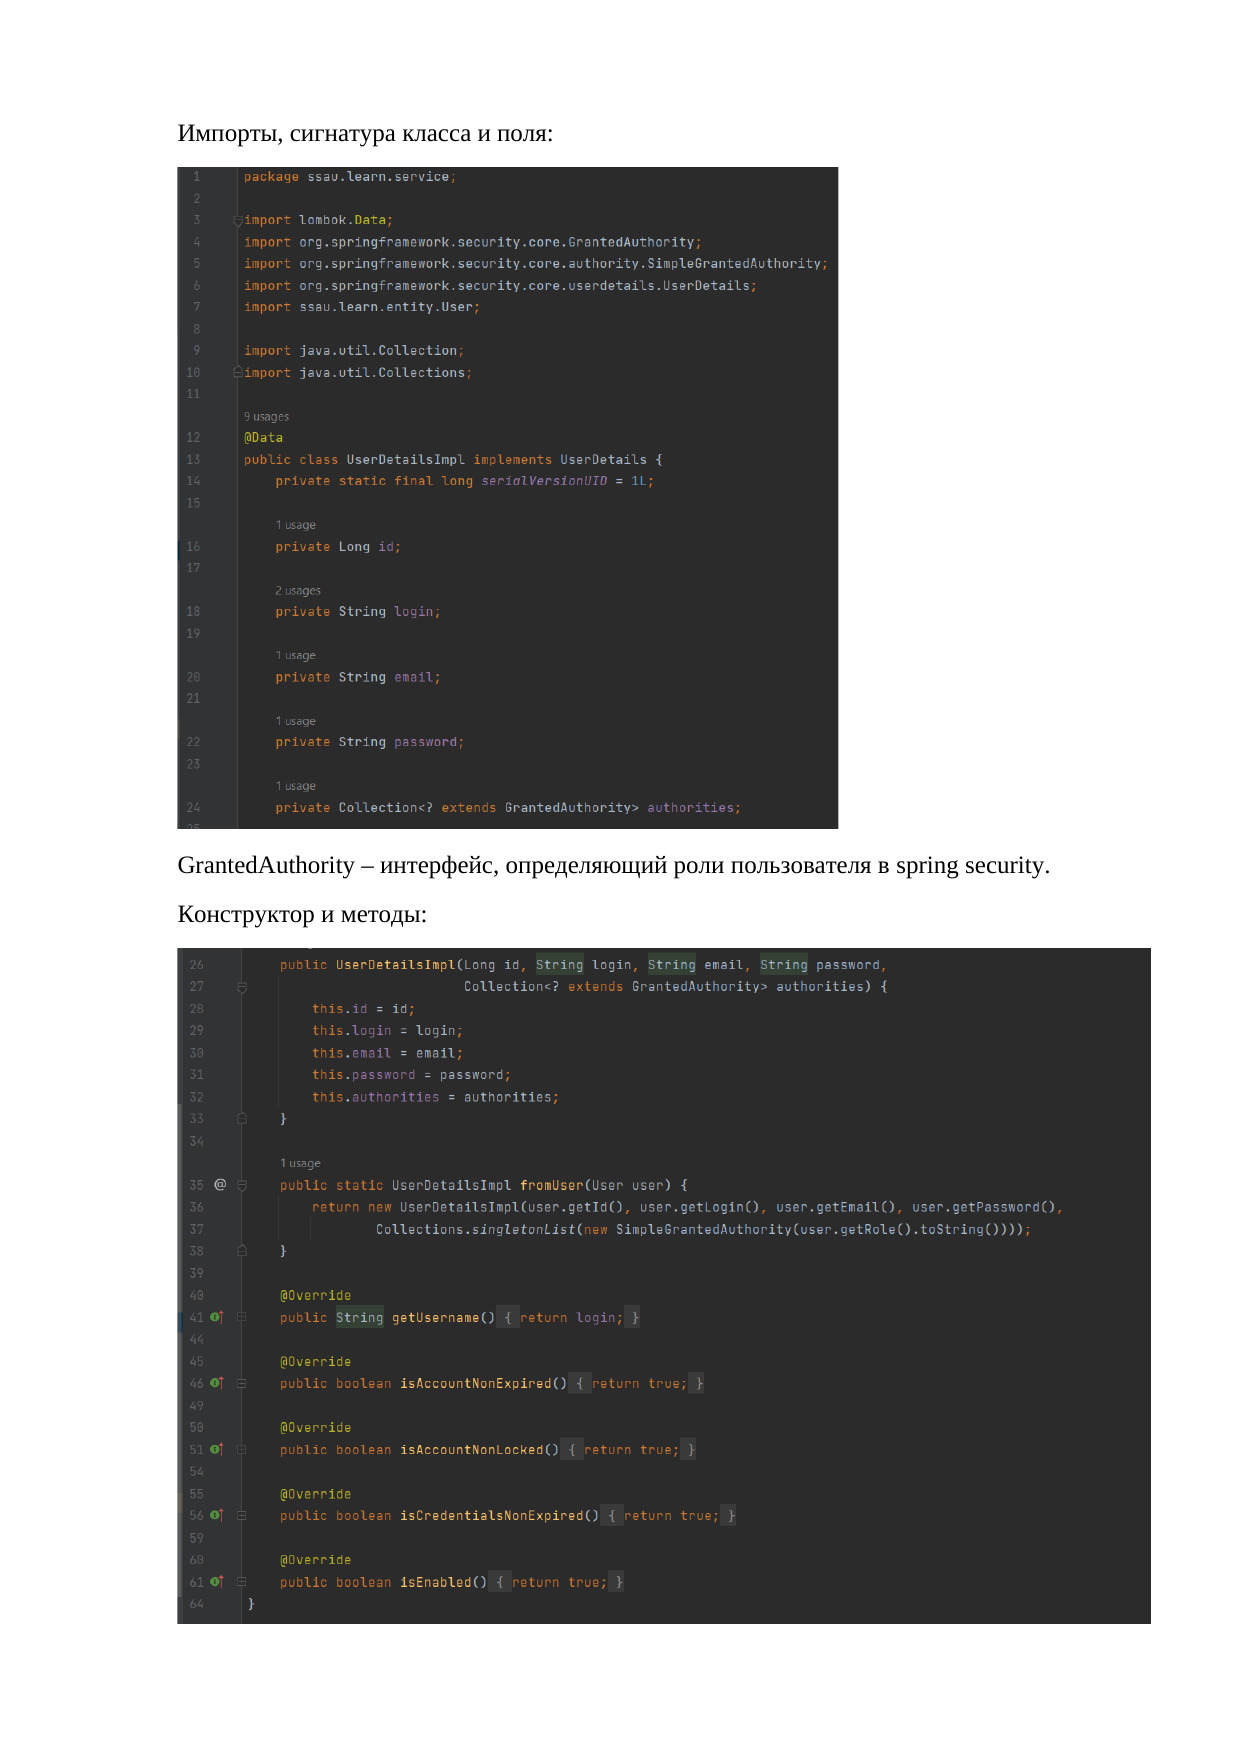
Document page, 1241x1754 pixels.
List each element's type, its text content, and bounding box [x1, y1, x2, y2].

picture [177, 167, 839, 829]
text GrantedAuthority – интерфейс, определяющий роли пользователя в spring security. [177, 850, 1152, 878]
text Конструктор и методы: [177, 899, 1152, 928]
text Импорты, сигнатура класса и поля: [177, 118, 1152, 147]
picture [177, 948, 1151, 1624]
